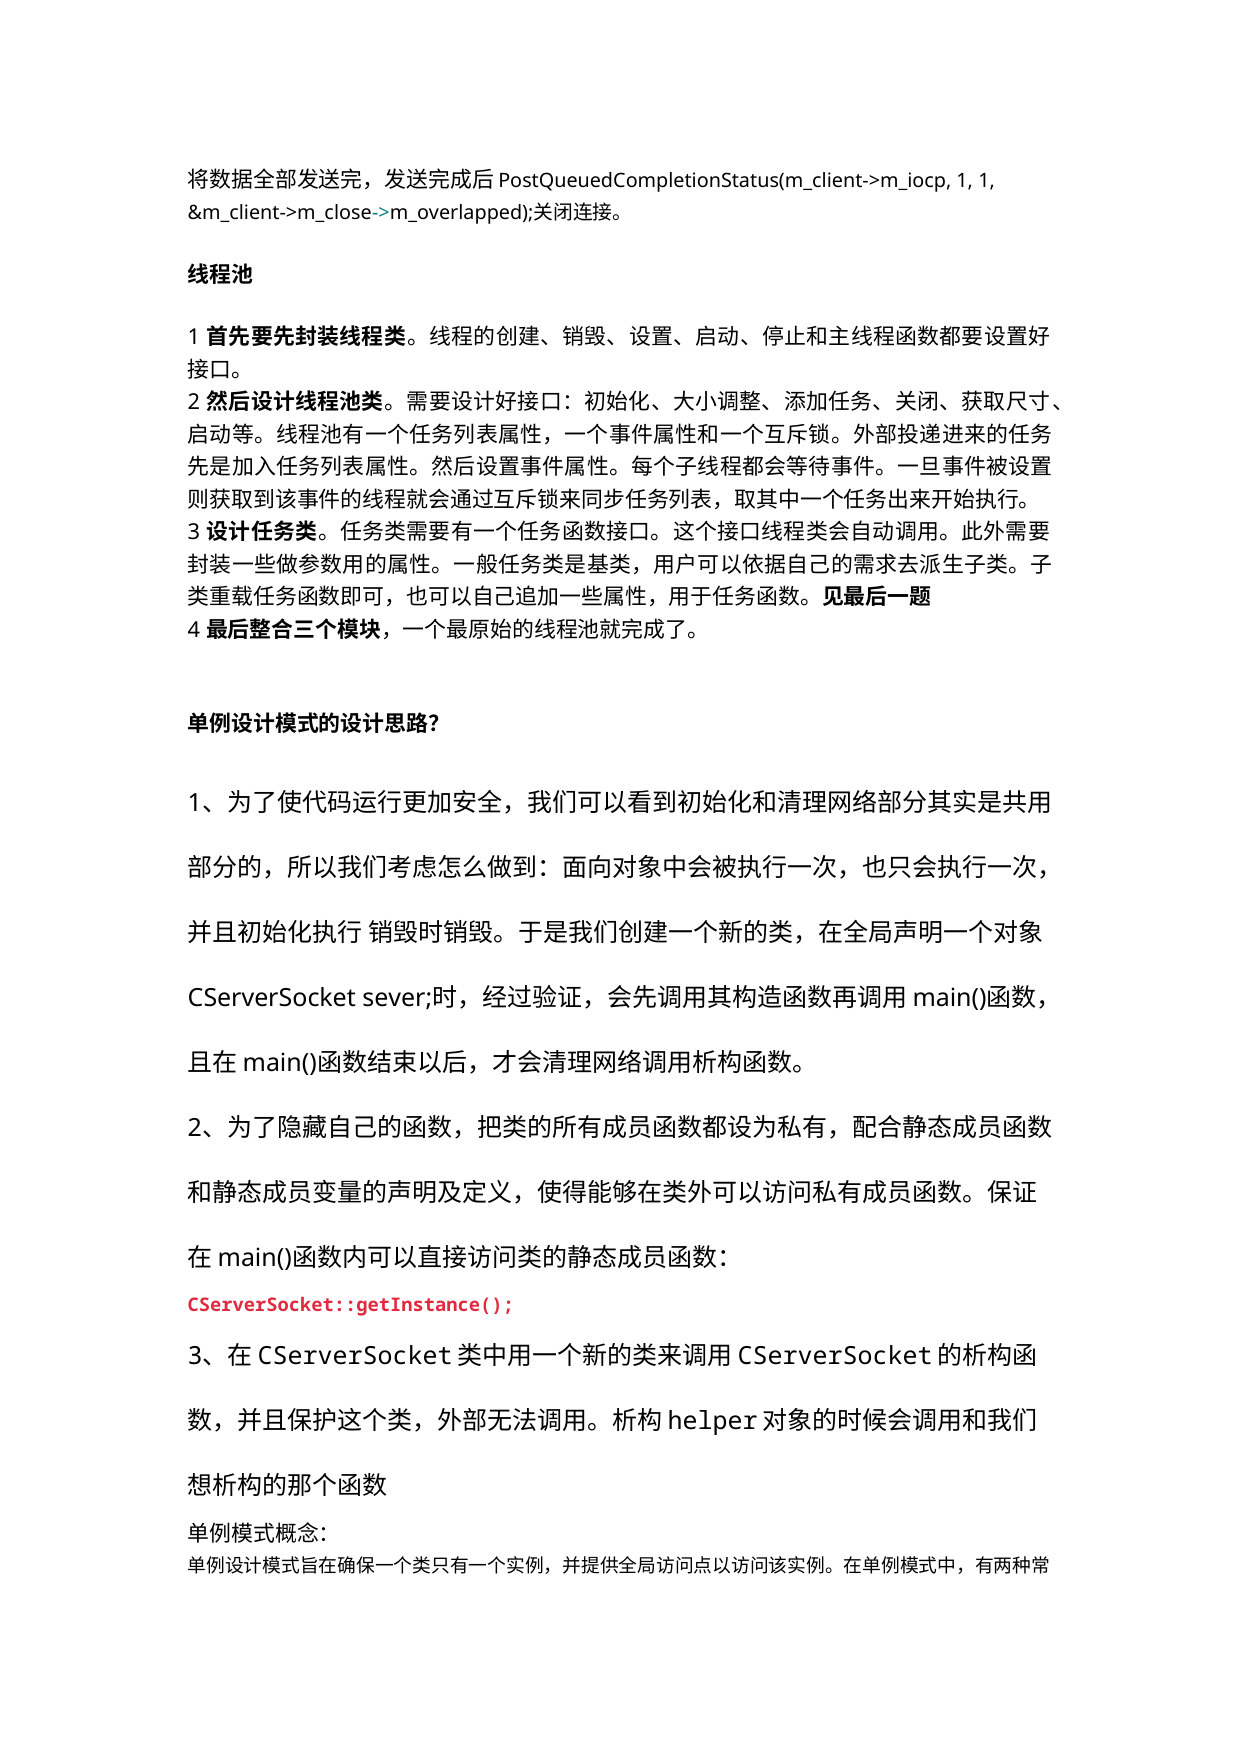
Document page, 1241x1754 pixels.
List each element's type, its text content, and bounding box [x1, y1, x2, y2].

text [187, 1548, 1053, 1581]
text 1 首先要先封装线程类。线程的创建、销毁、设置、启动、停止和主线程函数都要设置好接口。 [187, 319, 1053, 384]
subtitle 线程池 [187, 256, 1053, 289]
text 3、在CServerSocket类中用一个新的类来调用CServerSocket的析构函数，并且保护这个类，外部无法调用。析构helper对象的时候会调用和我们想析构的那个函数 [187, 1321, 1053, 1516]
text 1、为了使代码运行更加安全，我们可以看到初始化和清理网络部分其实是共用部分的，所以我们考虑怎么做到：面向对象中会被执行一次，也只会执行一次，并且初始化执行 销毁时销毁。于是我们创建一个新的类，在全局声明一个对象CServerSocket sever;时，经过验证，会先调用其构造函数再调用main()函数，且在main()函数结束以后，才会清理网络调用析构函数。 [187, 768, 1053, 1093]
text 2、为了隐藏自己的函数，把类的所有成员函数都设为私有，配合静态成员函数和静态成员变量的声明及定义，使得能够在类外可以访问私有成员函数。保证在main()函数内可以直接访问类的静态成员函数：CServerSocket::getInstance(); [187, 1093, 1053, 1321]
text 3 设计任务类。任务类需要有一个任务函数接口。这个接口线程类会自动调用。此外需要封装一些做参数用的属性。一般任务类是基类，用户可以依据自己的需求去派生子类。子类重载任务函数即可，也可以自己追加一些属性，用于任务函数。见最后一题 [187, 514, 1053, 611]
text 2 然后设计线程池类。需要设计好接口：初始化、大小调整、添加任务、关闭、获取尺寸、启动等。线程池有一个任务列表属性，一个事件属性和一个互斥锁。外部投递进来的任务先是加入任务列表属性。然后设置事件属性。每个子线程都会等待事件。一旦事件被设置，则获取到该事件的线程就会通过互斥锁来同步任务列表，取其中一个任务出来开始执行。 [187, 384, 1053, 514]
text 单例模式概念： [187, 1516, 1053, 1548]
text 4 最后整合三个模块，一个最原始的线程池就完成了。 [187, 611, 1053, 644]
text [187, 162, 1053, 227]
subtitle 单例设计模式的设计思路？ [187, 706, 1053, 738]
